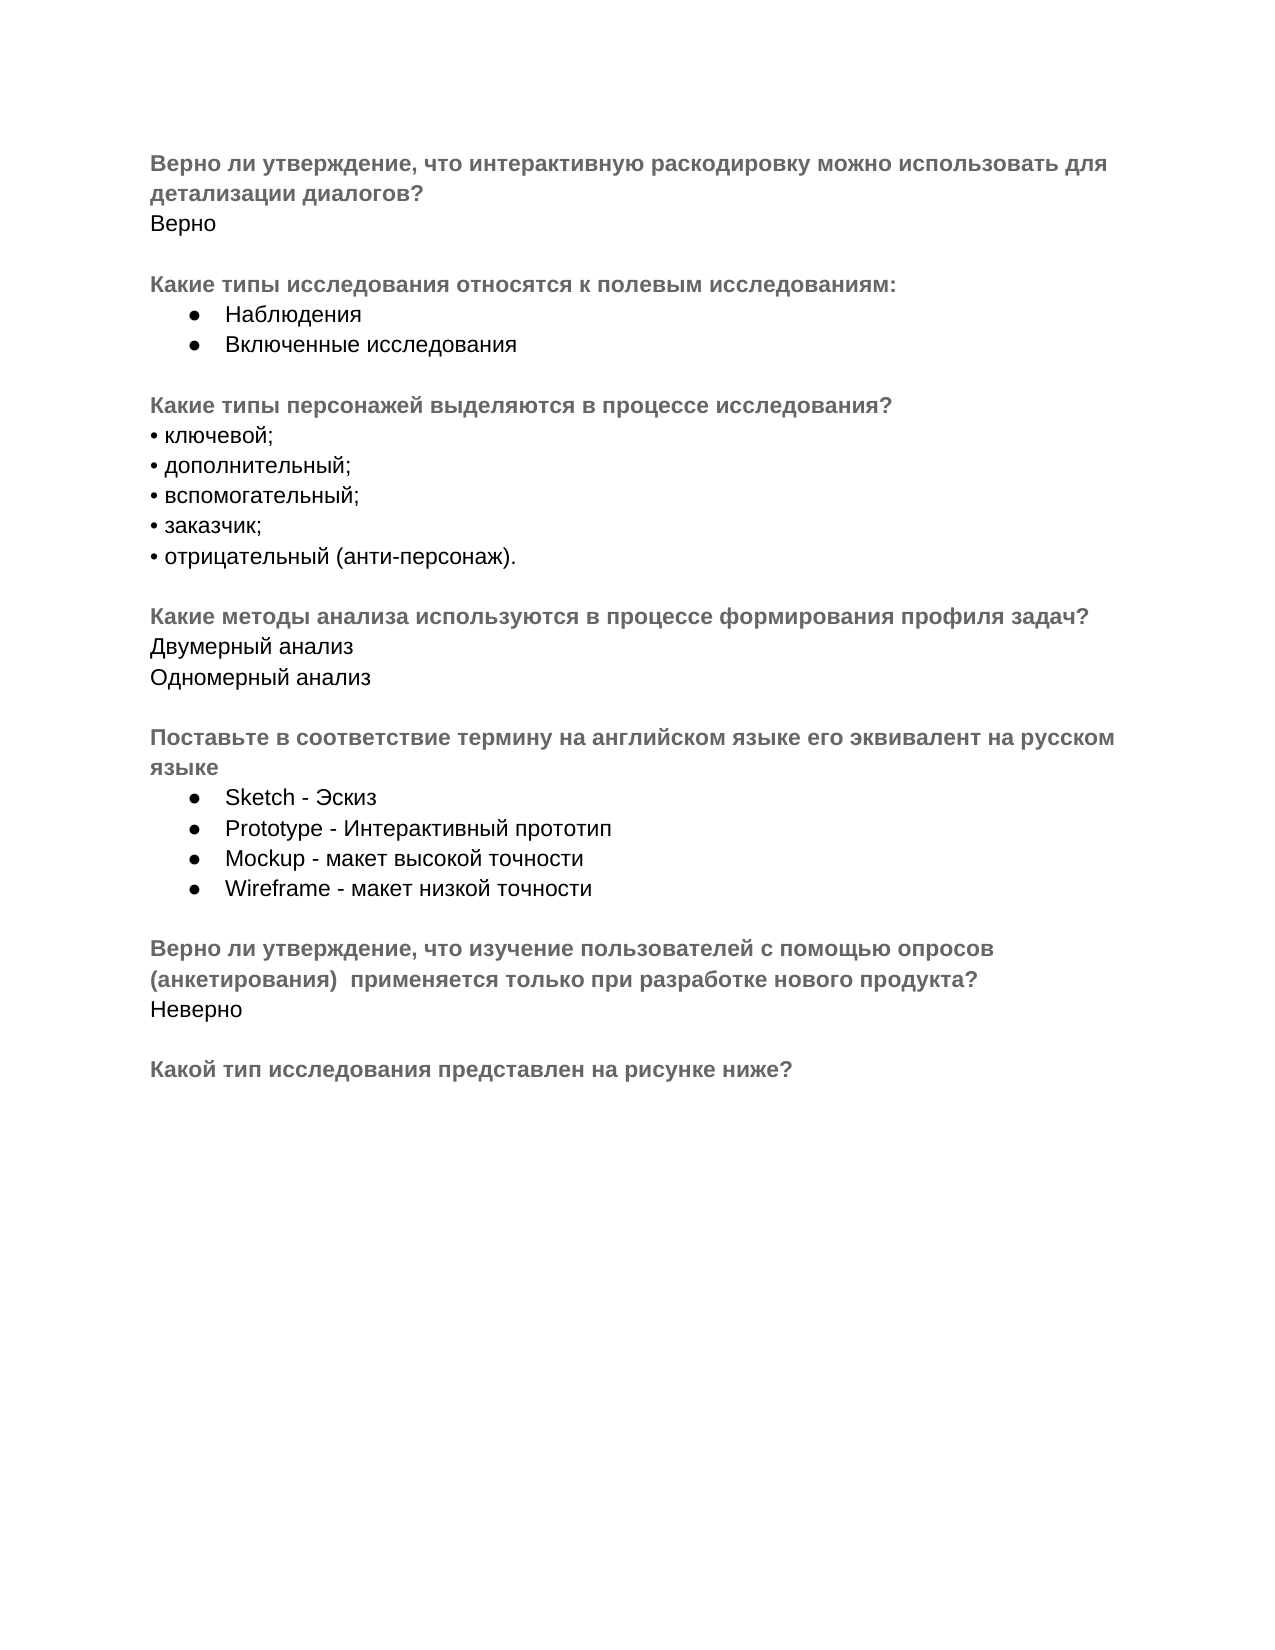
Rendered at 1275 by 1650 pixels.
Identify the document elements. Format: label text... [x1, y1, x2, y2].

text Какие методы анализа используются в процессе формирования профиля задач? [150, 603, 1125, 629]
text • ключевой; [150, 422, 1125, 448]
text Верно ли утверждение, что интерактивную раскодировку можно использовать для детализации диалогов? [150, 150, 1125, 207]
list Mockup - макет высокой точности [187, 845, 1125, 871]
text Какие типы исследования относятся к полевым исследованиям: [150, 271, 1125, 297]
text Поставьте в соответствие термину на английском языке его эквивалент на русском языке [150, 724, 1125, 781]
list Prototype - Интерактивный прототип [187, 814, 1125, 841]
text • заказчик; [150, 512, 1125, 539]
text Верно ли утверждение, что изучение пользователей с помощью опросов (анкетирования) применяется только при разработке нового продукта? [150, 935, 1125, 992]
list Наблюдения [187, 301, 1125, 327]
text • дополнительный; [150, 452, 1125, 478]
list Sketch - Эскиз [187, 784, 1125, 811]
text Одномерный анализ [150, 663, 1125, 690]
text Двумерный анализ [150, 633, 1125, 660]
text Какой тип исследования представлен на рисунке ниже? [150, 1056, 1125, 1083]
text Неверно [150, 996, 1125, 1022]
text Верно [150, 210, 1125, 237]
list Wireframe - макет низкой точности [187, 875, 1125, 901]
list Включенные исследования [187, 331, 1125, 358]
text • вспомогательный; [150, 482, 1125, 509]
text • отрицательный (анти-персонаж). [150, 543, 1125, 569]
text Какие типы персонажей выделяются в процессе исследования? [150, 392, 1125, 418]
